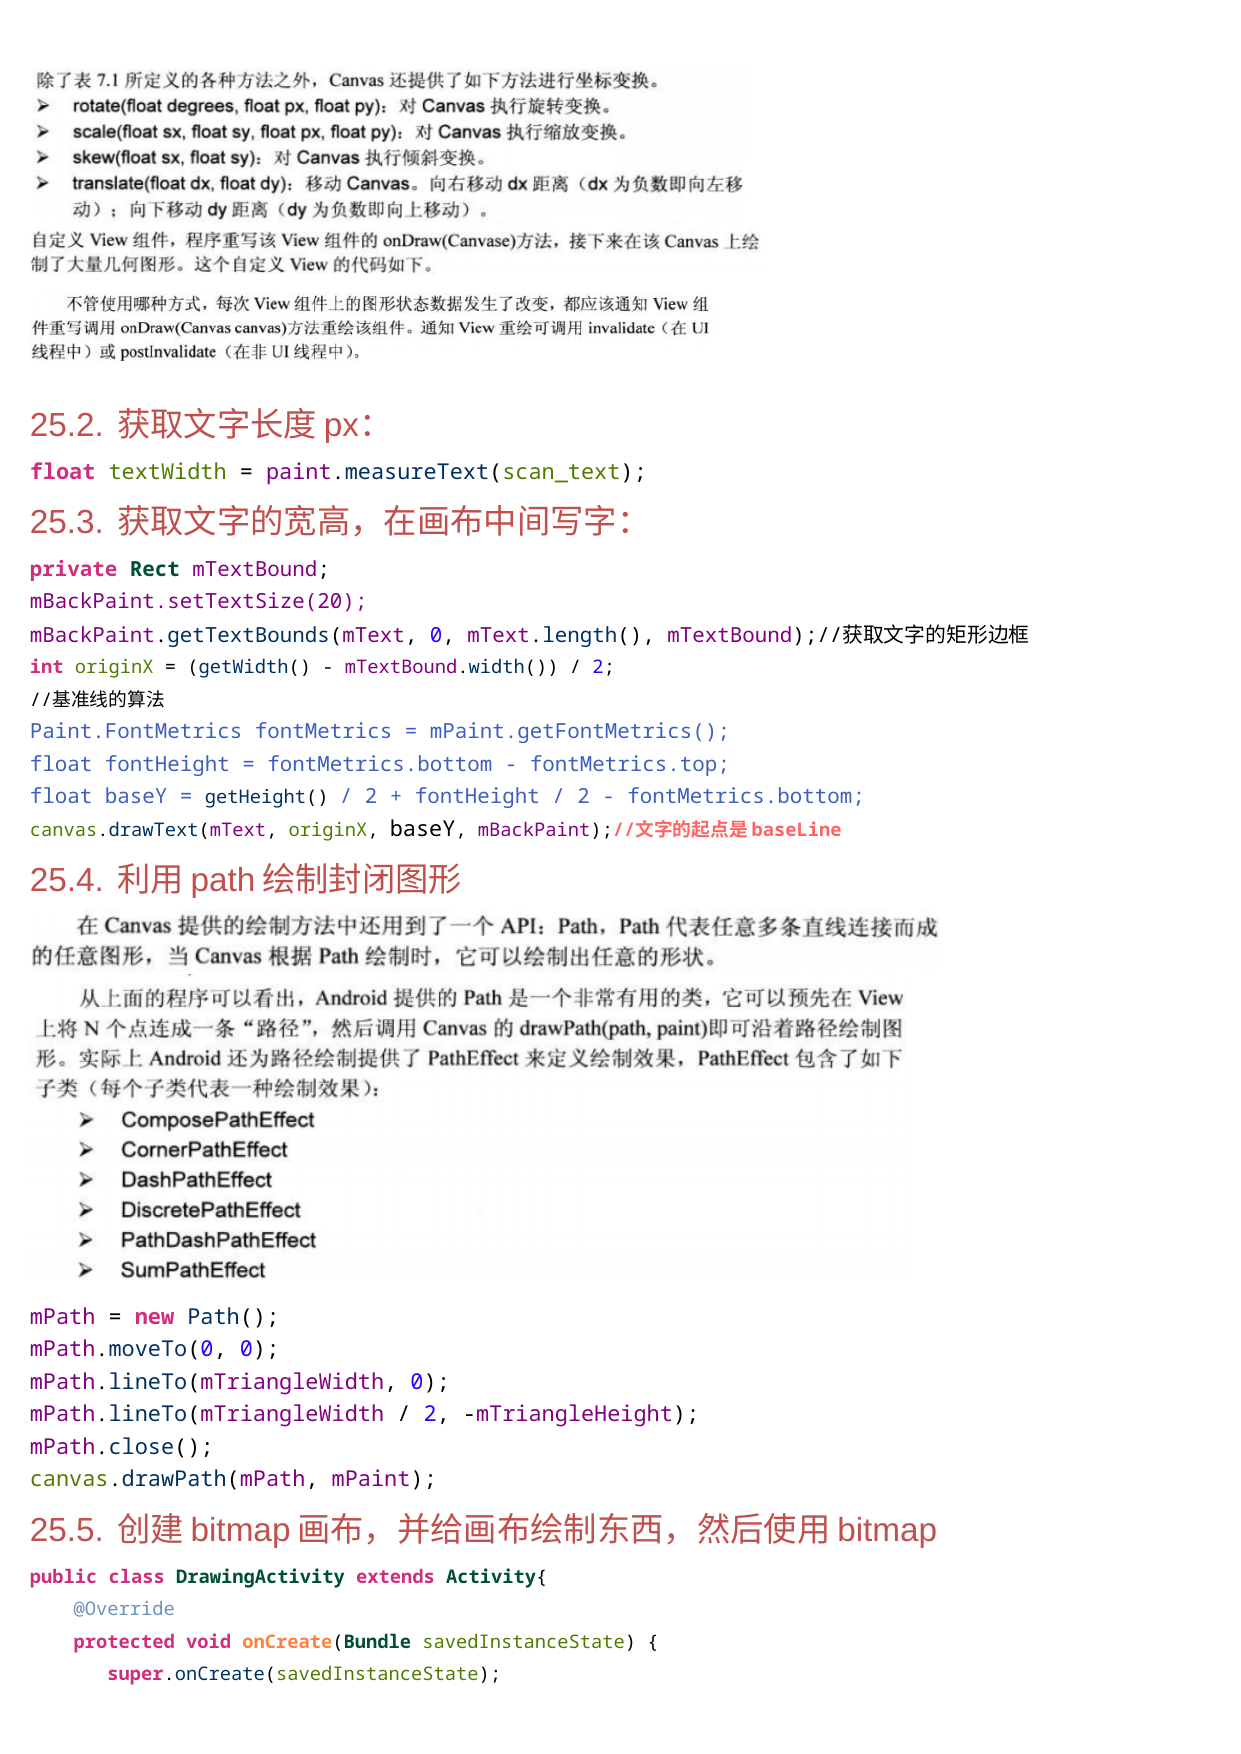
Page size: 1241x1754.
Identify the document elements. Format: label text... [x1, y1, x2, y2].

picture [29, 974, 914, 1280]
text mBackPaint.setTextSize(20); [29, 584, 1211, 617]
text canvas.drawText(mText, originX, baseY, mBackPaint);//文字的起点是baseLine [29, 812, 1211, 844]
picture [29, 64, 751, 223]
text float baseY = getHeight() / 2 + fontHeight / 2 - fontMetrics.bottom; [29, 779, 1211, 812]
list mPath.close(); [29, 1429, 1211, 1462]
picture [29, 909, 947, 972]
subtitle 利用path绘制封闭图形 [29, 844, 1211, 909]
text mPath.lineTo(mTriangleWidth, 0); [29, 1364, 1211, 1397]
subtitle 获取文字的宽高，在画布中间写字： [29, 487, 1211, 552]
picture [29, 227, 767, 274]
text mPath.lineTo(mTriangleWidth / 2, -mTriangleHeight); [29, 1397, 1211, 1429]
subtitle 获取文字长度px： [29, 389, 1211, 454]
text mPath = new Path(); [29, 1299, 1211, 1332]
subtitle 创建bitmap画布，并给画布绘制东西，然后使用bitmap [29, 1494, 1211, 1559]
text canvas.drawPath(mPath, mPaint); [29, 1462, 1211, 1494]
text int originX = (getWidth() - mTextBound.width()) / 2; [29, 649, 1211, 682]
text protected void onCreate(Bundle savedInstanceState) { [29, 1624, 1211, 1657]
text private Rect mTextBound; [29, 552, 1211, 584]
picture [29, 292, 723, 364]
text public class DrawingActivity extends Activity{ [29, 1559, 1211, 1592]
text mPath.moveTo(0, 0); [29, 1332, 1211, 1364]
text Paint.FontMetrics fontMetrics = mPaint.getFontMetrics(); [29, 714, 1211, 747]
text super.onCreate(savedInstanceState); [29, 1657, 1211, 1689]
text @Override [29, 1592, 1211, 1624]
text float fontHeight = fontMetrics.bottom - fontMetrics.top; [29, 747, 1211, 779]
text //基准线的算法 [29, 682, 1211, 714]
text mBackPaint.getTextBounds(mText, 0, mText.length(), mTextBound);//获取文字的矩形边框 [29, 617, 1211, 649]
text float textWidth = paint.measureText(scan_text); [29, 454, 1211, 487]
